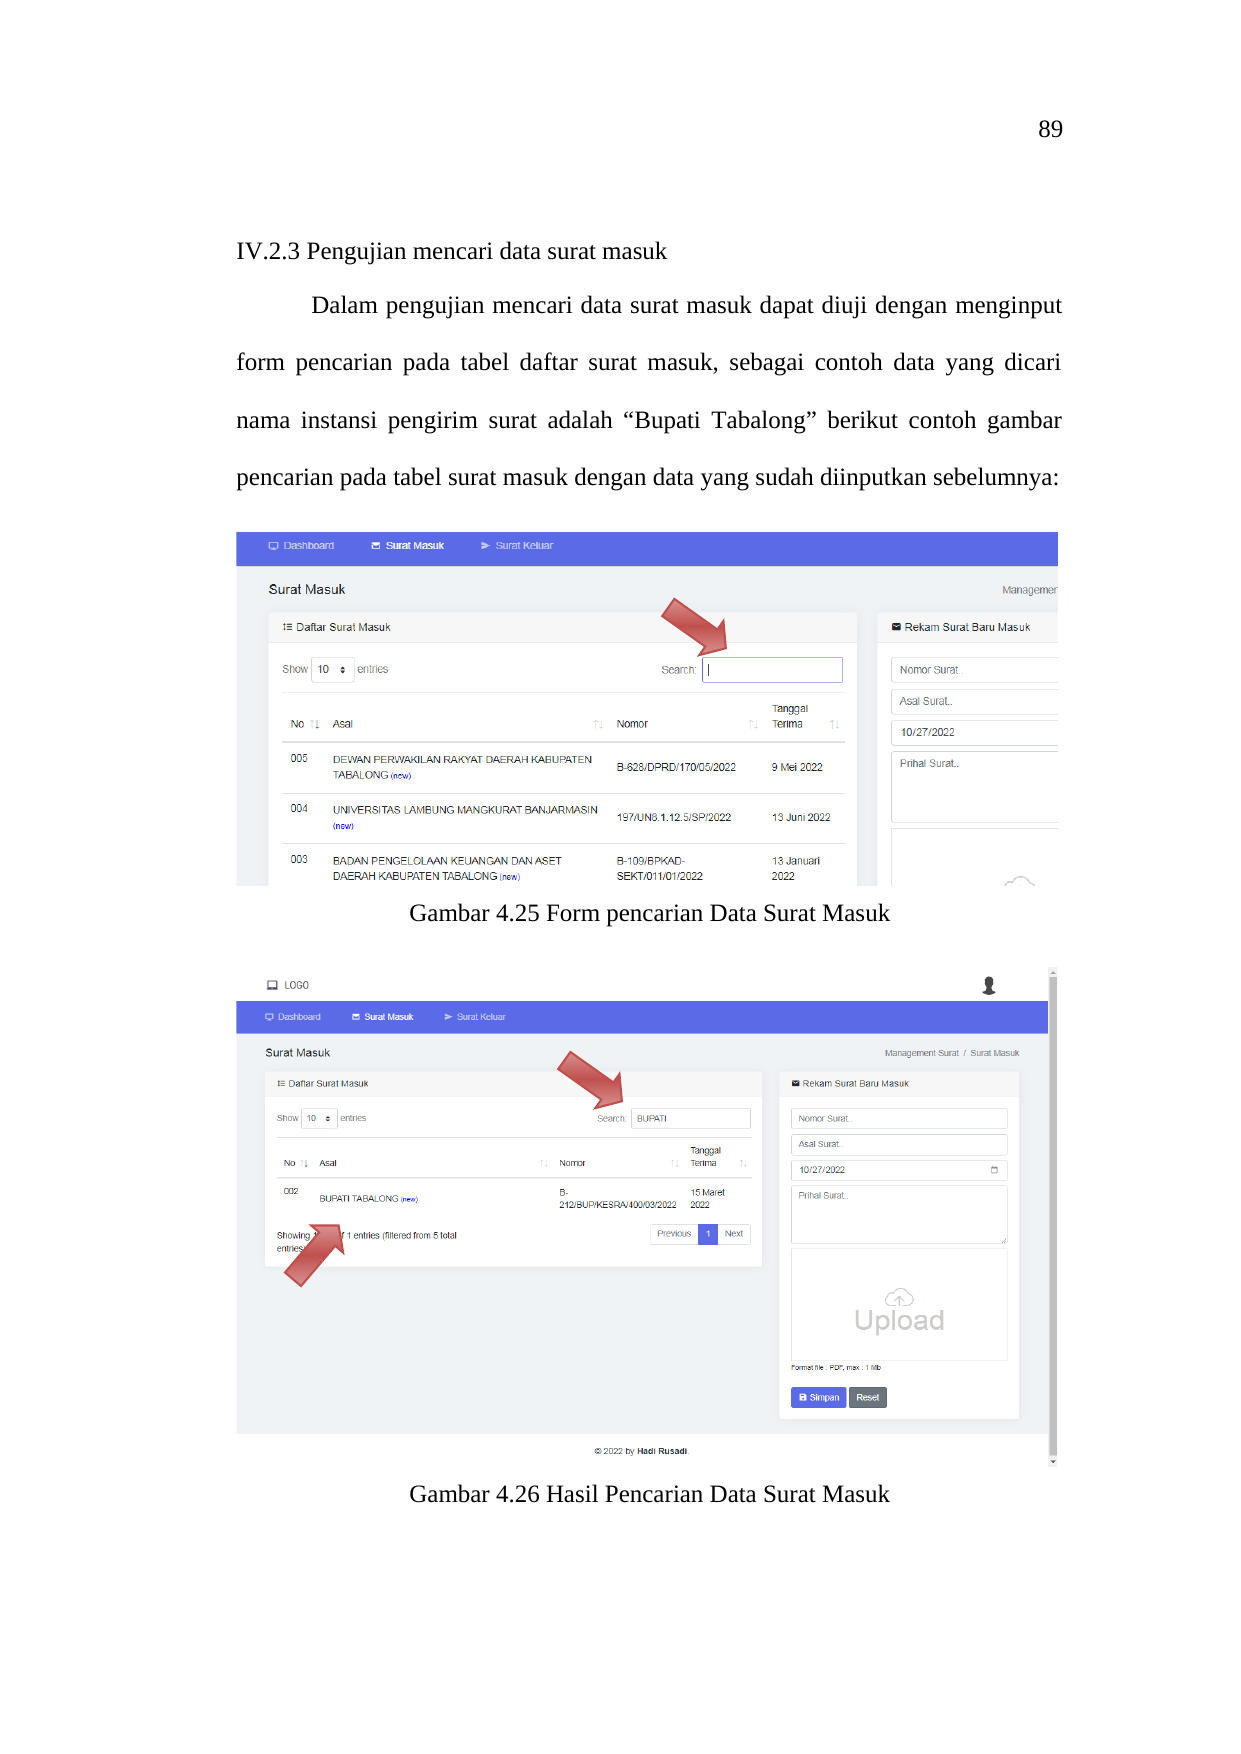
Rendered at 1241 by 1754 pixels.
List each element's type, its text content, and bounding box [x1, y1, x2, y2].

picture [236, 532, 1058, 886]
text Dalam pengujian mencari data surat masuk dapat diuji dengan menginput form pencarian pada tabel daftar surat masuk, sebagai contoh data yang dicari nama instansi pengirim surat adalah “Bupati Tabalong” berikut contoh gambar pencarian pada tabel surat masuk dengan data yang sudah diinputkan sebelumnya: [236, 290, 1063, 491]
picture [236, 967, 1058, 1467]
text Gambar 4. Form pencarian Data Surat Masuk [236, 898, 1063, 926]
text Gambar 4. Hasil Pencarian Data Surat Masuk [236, 1479, 1063, 1508]
subtitle Pengujian mencari data surat masuk [236, 236, 1063, 265]
